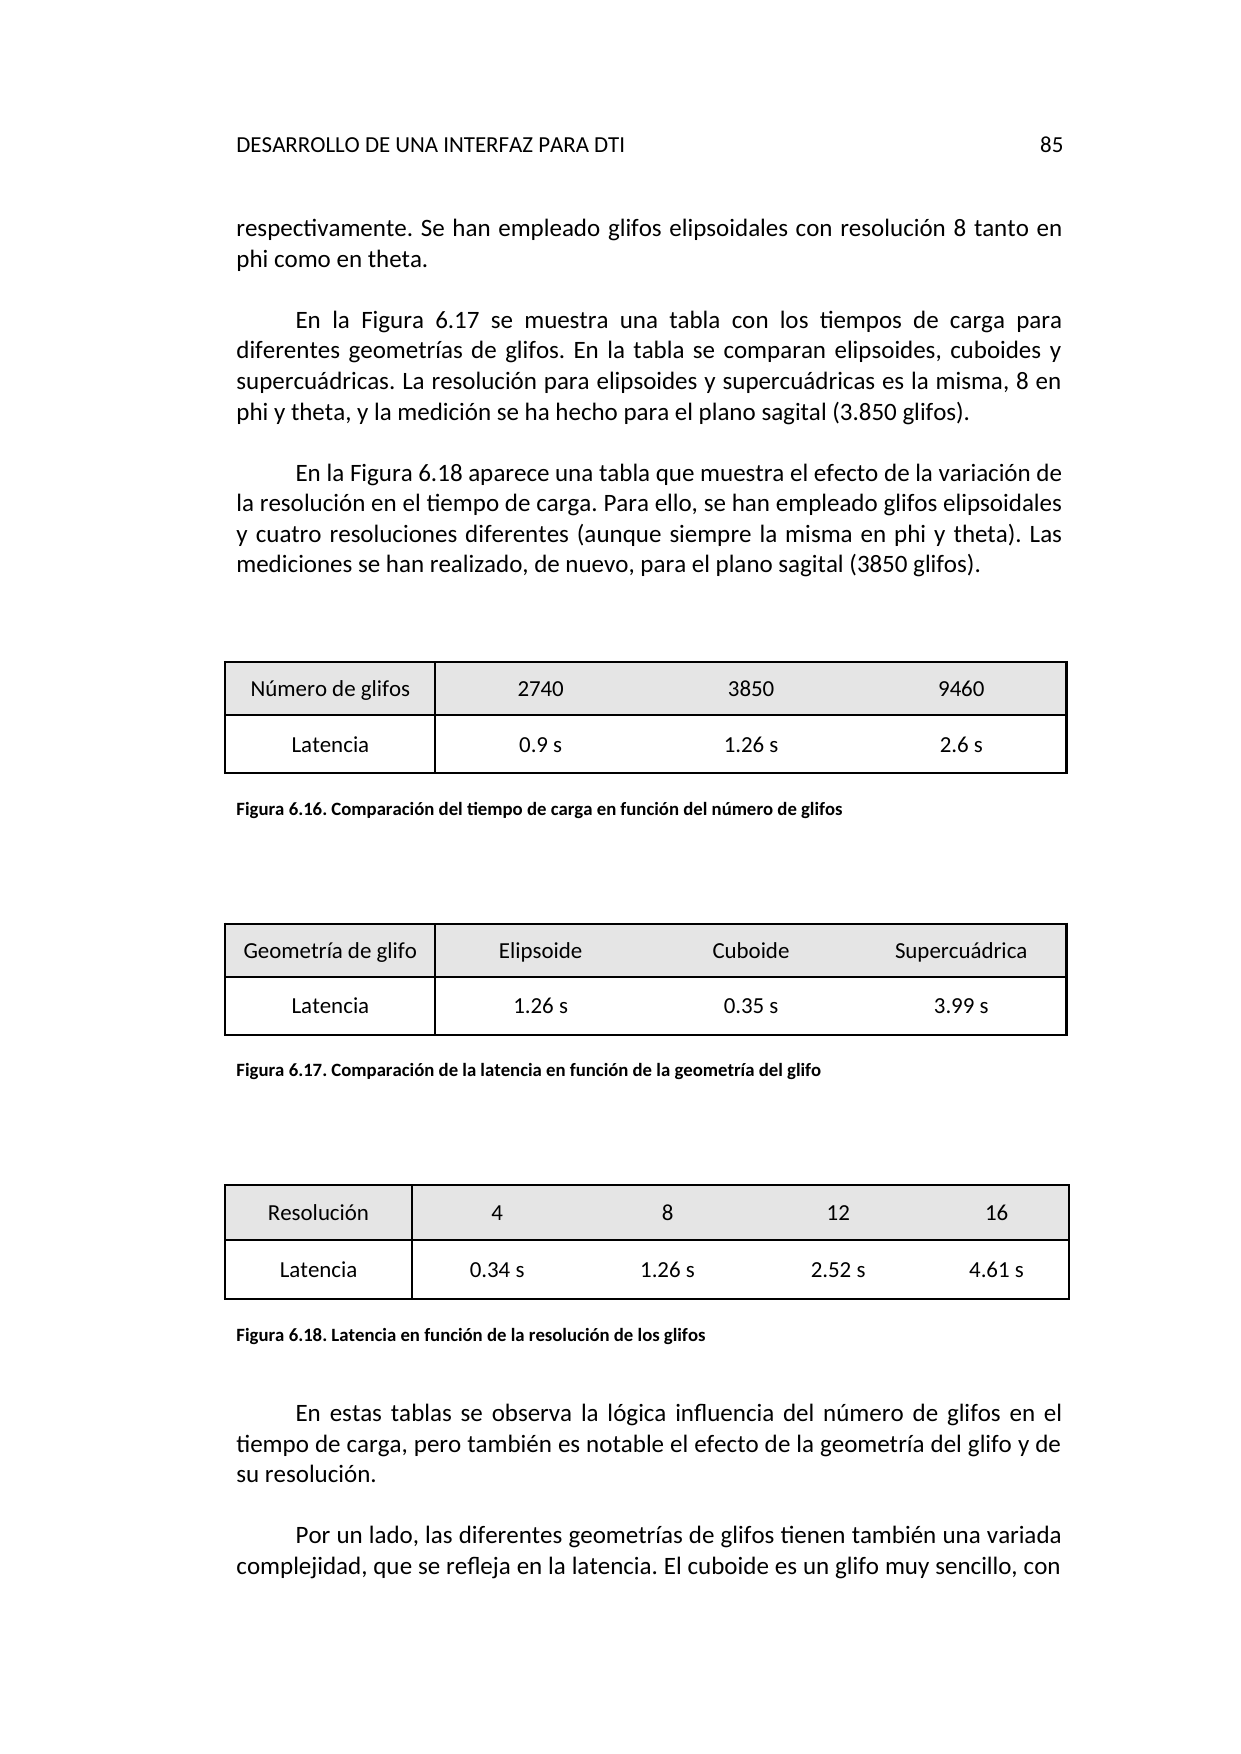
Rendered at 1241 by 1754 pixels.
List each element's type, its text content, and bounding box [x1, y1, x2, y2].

table_header 16 [923, 1186, 1068, 1239]
table_header Resolución [226, 1186, 411, 1239]
table_cell Latencia [226, 716, 434, 772]
table_header 2740 [436, 663, 646, 714]
table_header 4 [413, 1186, 582, 1239]
table_header 12 [753, 1186, 923, 1239]
table_header 3850 [646, 663, 856, 714]
table_header 8 [582, 1186, 753, 1239]
table_cell 3.99 s [856, 978, 1065, 1033]
text En estas tablas se observa la lógica influencia del número de glifos en el tiempo de carga, pero también es notable el efecto de la geometría del glifo y de su resolución. [236, 1397, 1063, 1489]
table_cell 0.9 s [436, 716, 646, 772]
table_cell 1.26 s [436, 978, 646, 1033]
table_cell 2.52 s [753, 1241, 923, 1298]
table_header Elipsoide [436, 925, 646, 976]
table_header Supercuádrica [856, 925, 1065, 976]
table_cell 4.61 s [923, 1241, 1068, 1298]
table_cell 1.26 s [582, 1241, 753, 1298]
table_header Cuboide [646, 925, 856, 976]
table_cell 1.26 s [646, 716, 856, 772]
table_cell Latencia [226, 978, 434, 1033]
table_cell Latencia [226, 1241, 411, 1298]
table_header Número de glifos [226, 663, 434, 714]
table_cell 2.6 s [856, 716, 1065, 772]
table_cell 0.35 s [646, 978, 856, 1033]
table_cell 0.34 s [413, 1241, 582, 1298]
table_header Geometría de glifo [226, 925, 434, 976]
table_header 9460 [856, 663, 1065, 714]
